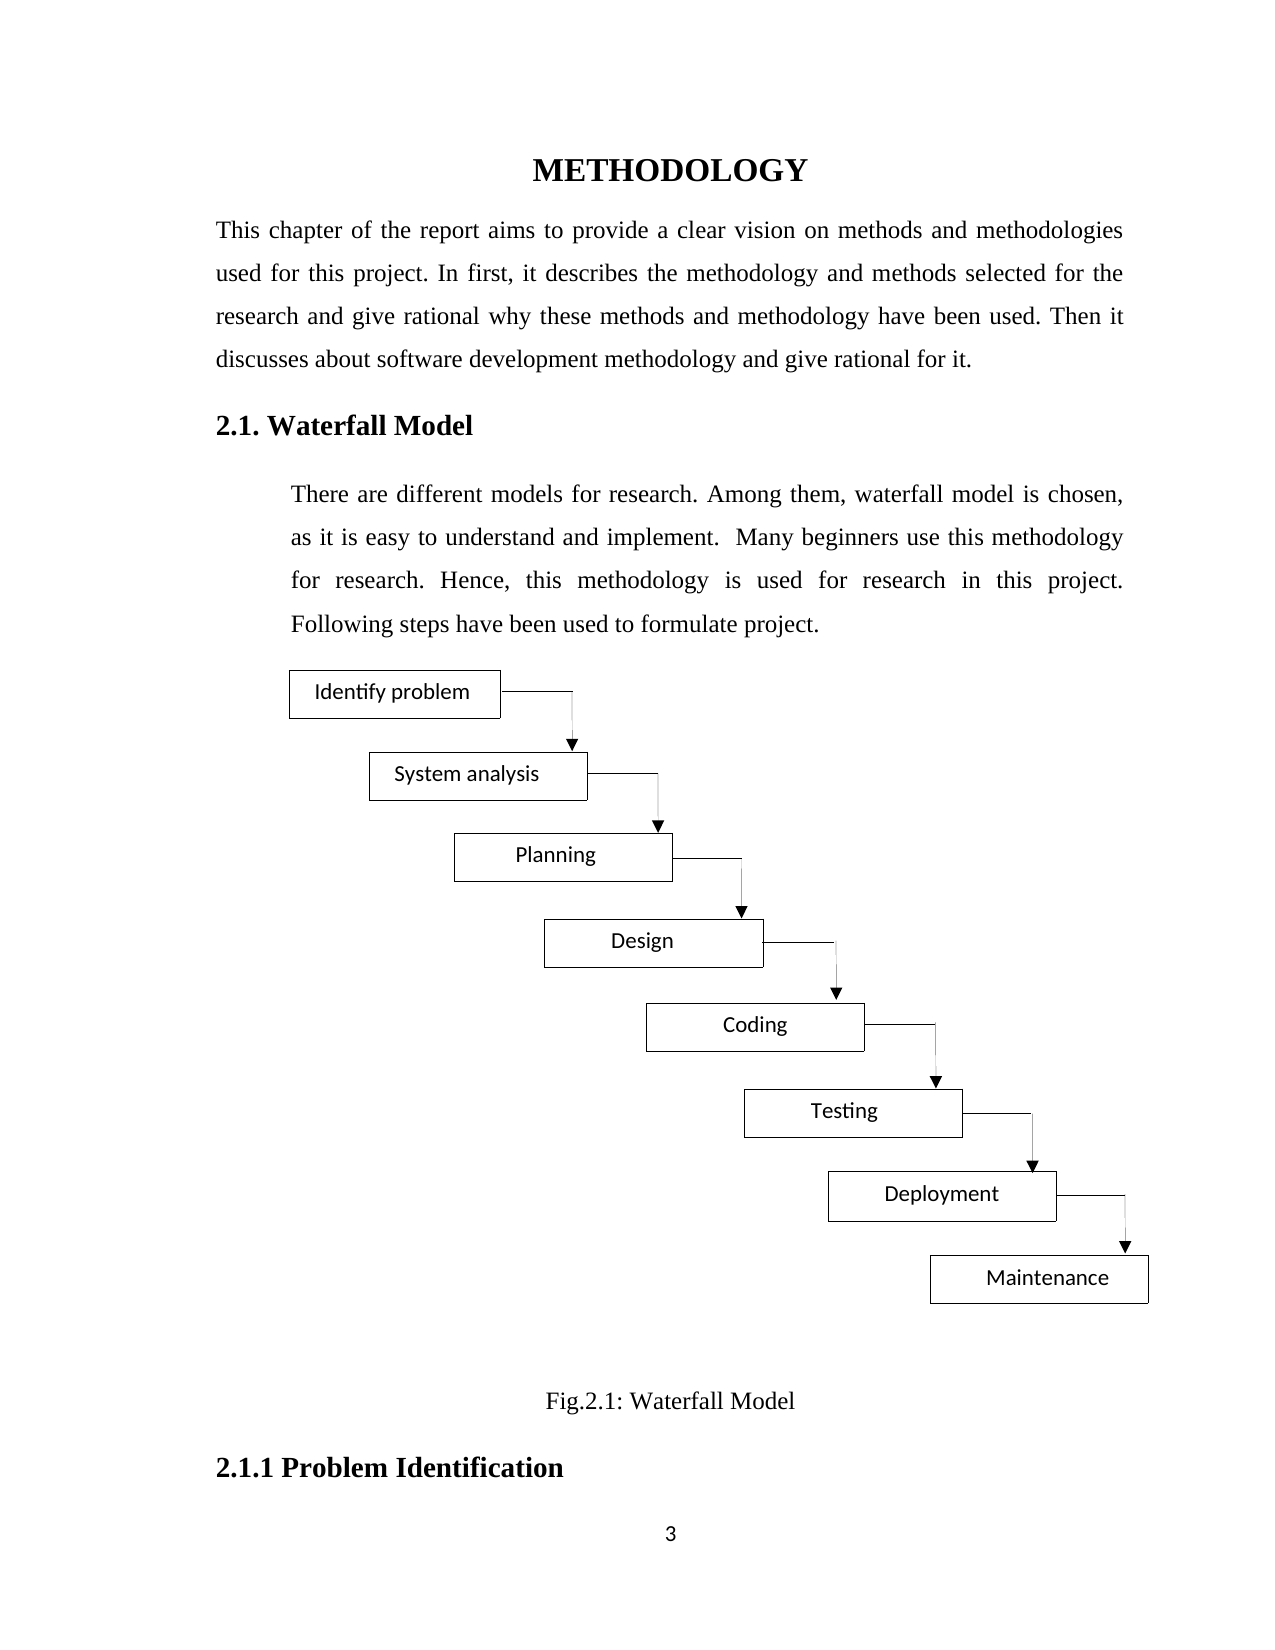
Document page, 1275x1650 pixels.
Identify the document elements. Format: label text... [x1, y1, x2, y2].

text METHODOLOGY [216, 150, 1125, 188]
text Fig.2.1: Waterfall Model [216, 1386, 1125, 1415]
list This chapter of the report aims to provide a clear vision on methods and methodologies used for this project. In first, it describes the methodology and methods selected for the research and give rational why these methods and methodology have been used. Then it discusses about software development methodology and give rational for it. [216, 215, 1125, 373]
list There are different models for research. Among them, waterfall model is chosen, as it is easy to understand and implement. Many beginners use this methodology for research. Hence, this methodology is used for research in this project. Following steps have been used to formulate project. [291, 479, 1125, 637]
text 2.1. Waterfall Model [216, 408, 1125, 442]
list Problem Identification [216, 1450, 1125, 1484]
